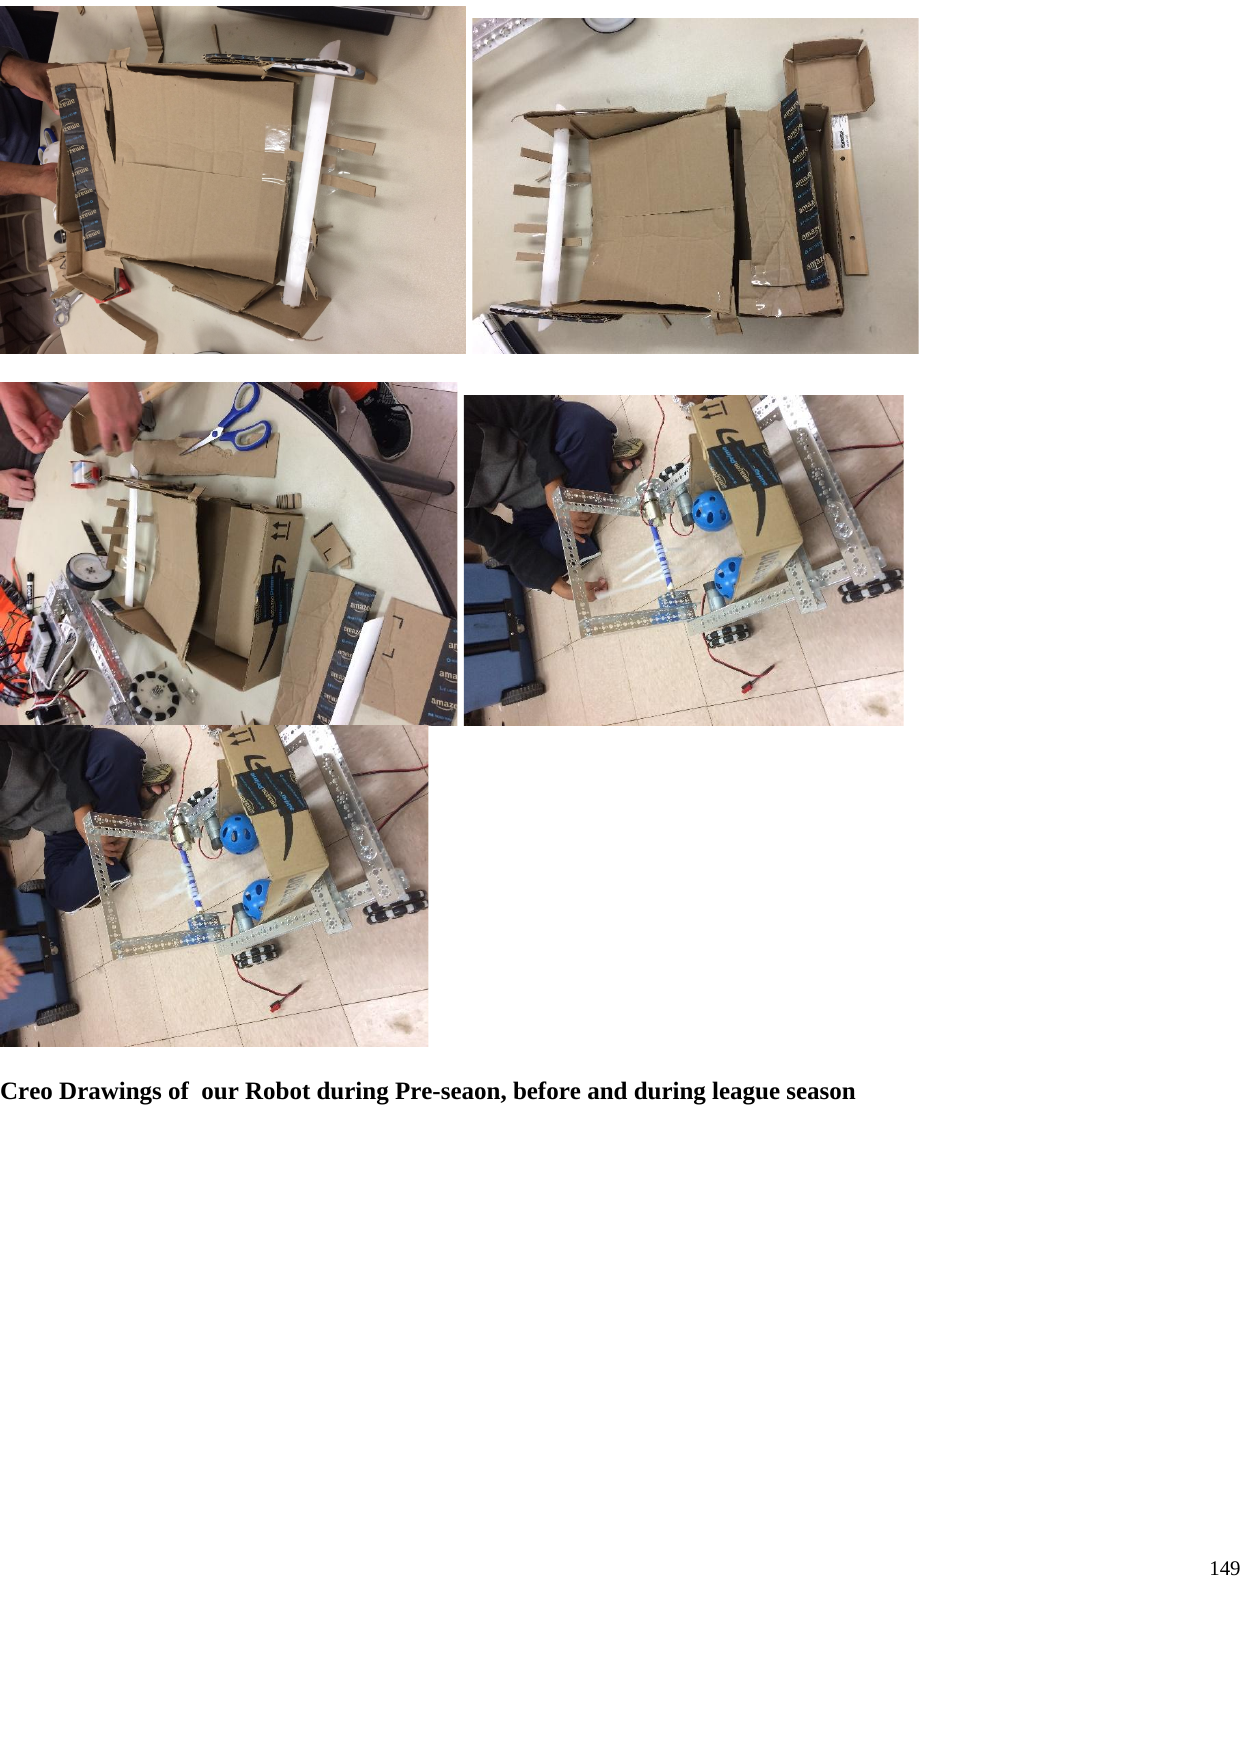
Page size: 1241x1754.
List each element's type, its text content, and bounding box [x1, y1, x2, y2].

picture [0, 6, 466, 354]
text Creo Drawings of our Robot during Pre-seaon, before and during league season [0, 1076, 1240, 1104]
picture [0, 382, 458, 1047]
picture [463, 395, 904, 726]
picture [472, 18, 919, 354]
